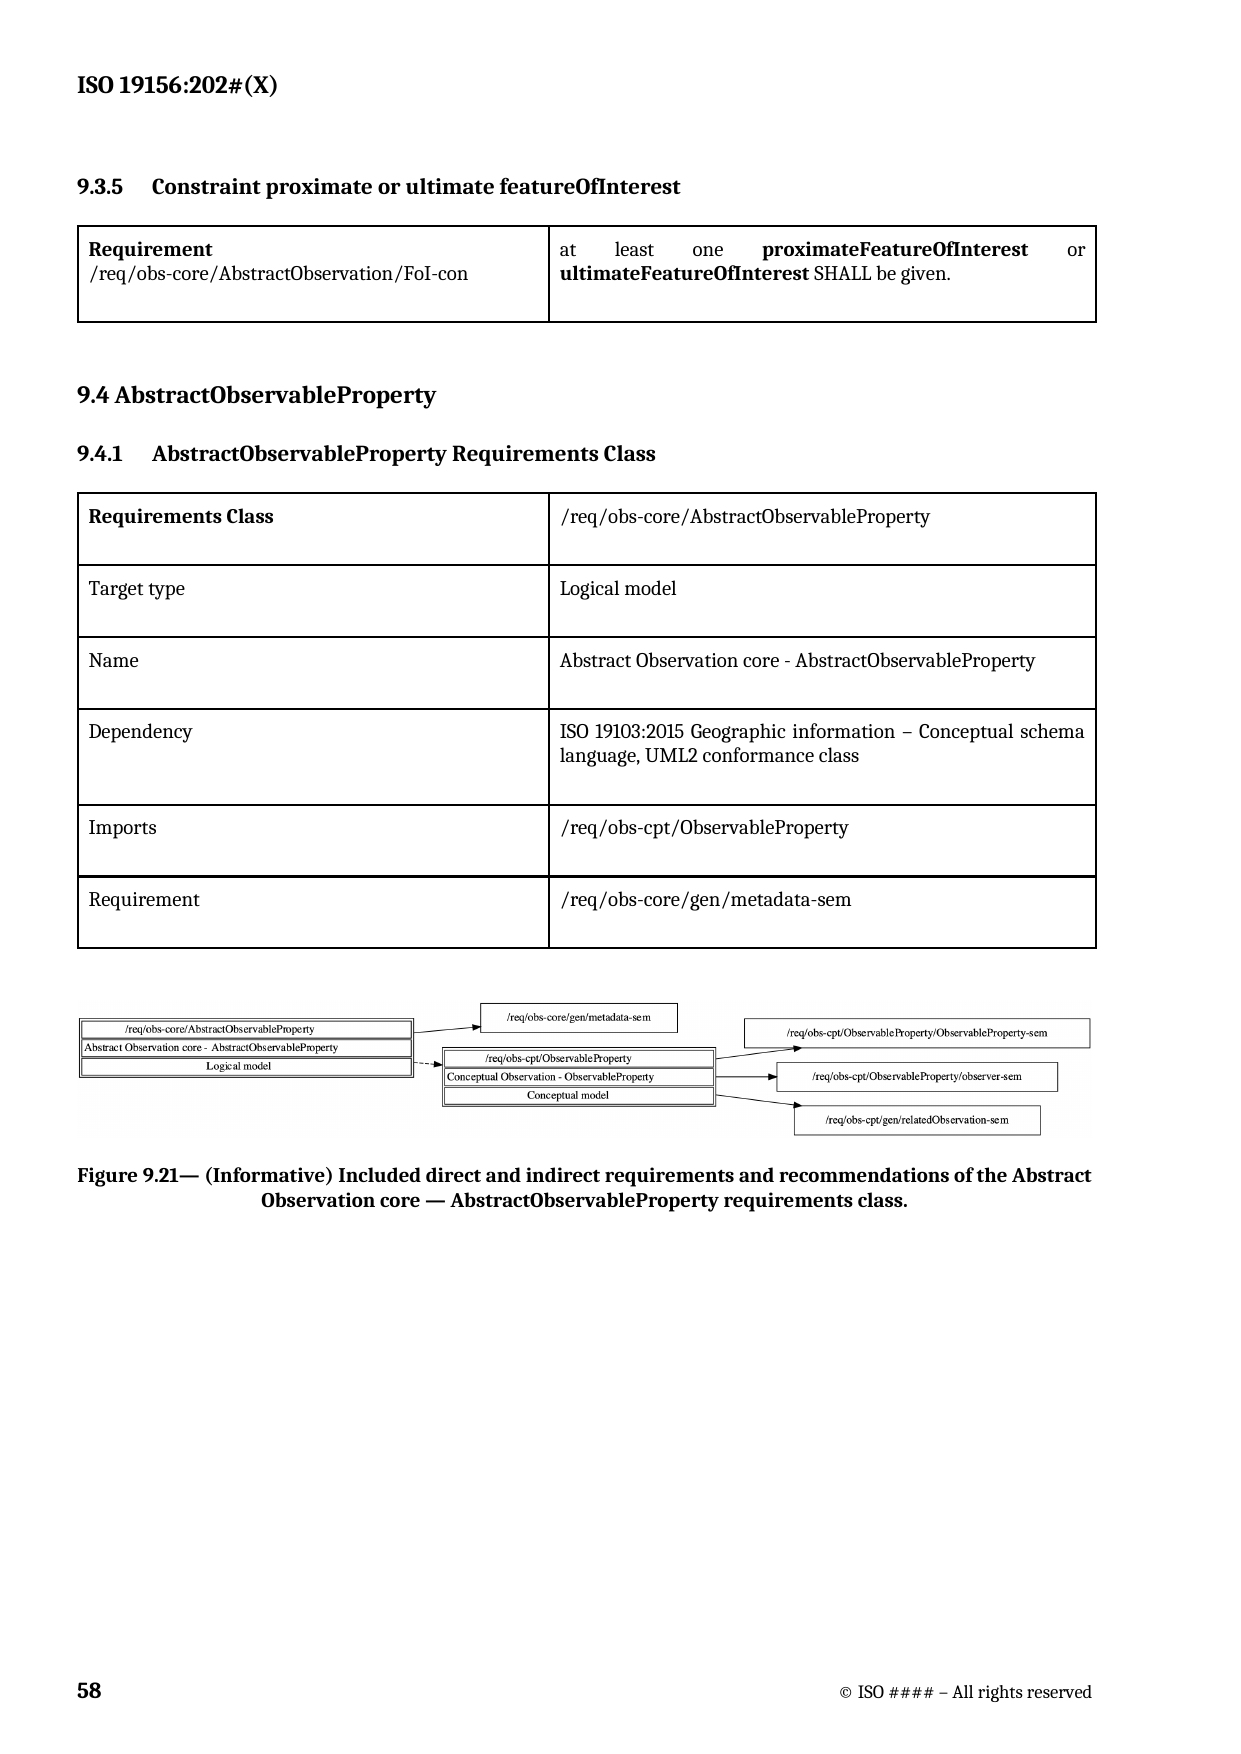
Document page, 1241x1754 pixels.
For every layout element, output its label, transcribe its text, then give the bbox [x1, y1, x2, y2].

table_header /req/obs-core/AbstractObservableProperty [550, 494, 1095, 564]
table_header at least one proximateFeatureOfInterest or ultimateFeatureOfInterest SHALL be given. [550, 227, 1095, 321]
table_header Requirements Class [79, 494, 548, 564]
table_cell /req/obs-cpt/ObservableProperty [550, 806, 1095, 875]
table_cell ISO 19103:2015 Geographic information – Conceptual schema language, UML2 conformance class [550, 710, 1095, 803]
table_cell Dependency [79, 710, 548, 803]
subtitle AbstractObservableProperty [77, 381, 1092, 409]
table_cell Logical model [550, 566, 1095, 636]
picture [76, 1000, 1093, 1138]
table_cell /req/obs-core/gen/metadata-sem [550, 878, 1095, 947]
table_cell Target type [79, 566, 548, 636]
table_cell Imports [79, 806, 548, 875]
table_cell Abstract Observation core - AbstractObservableProperty [550, 638, 1095, 708]
subtitle Constraint proximate or ultimate featureOfInterest [77, 174, 1092, 200]
table_cell Name [79, 638, 548, 708]
table_cell Requirement [79, 878, 548, 947]
subtitle AbstractObservableProperty Requirements Class [77, 441, 1092, 467]
table_header Requirement /req/obs-core/AbstractObservation/FoI-con [79, 227, 548, 321]
